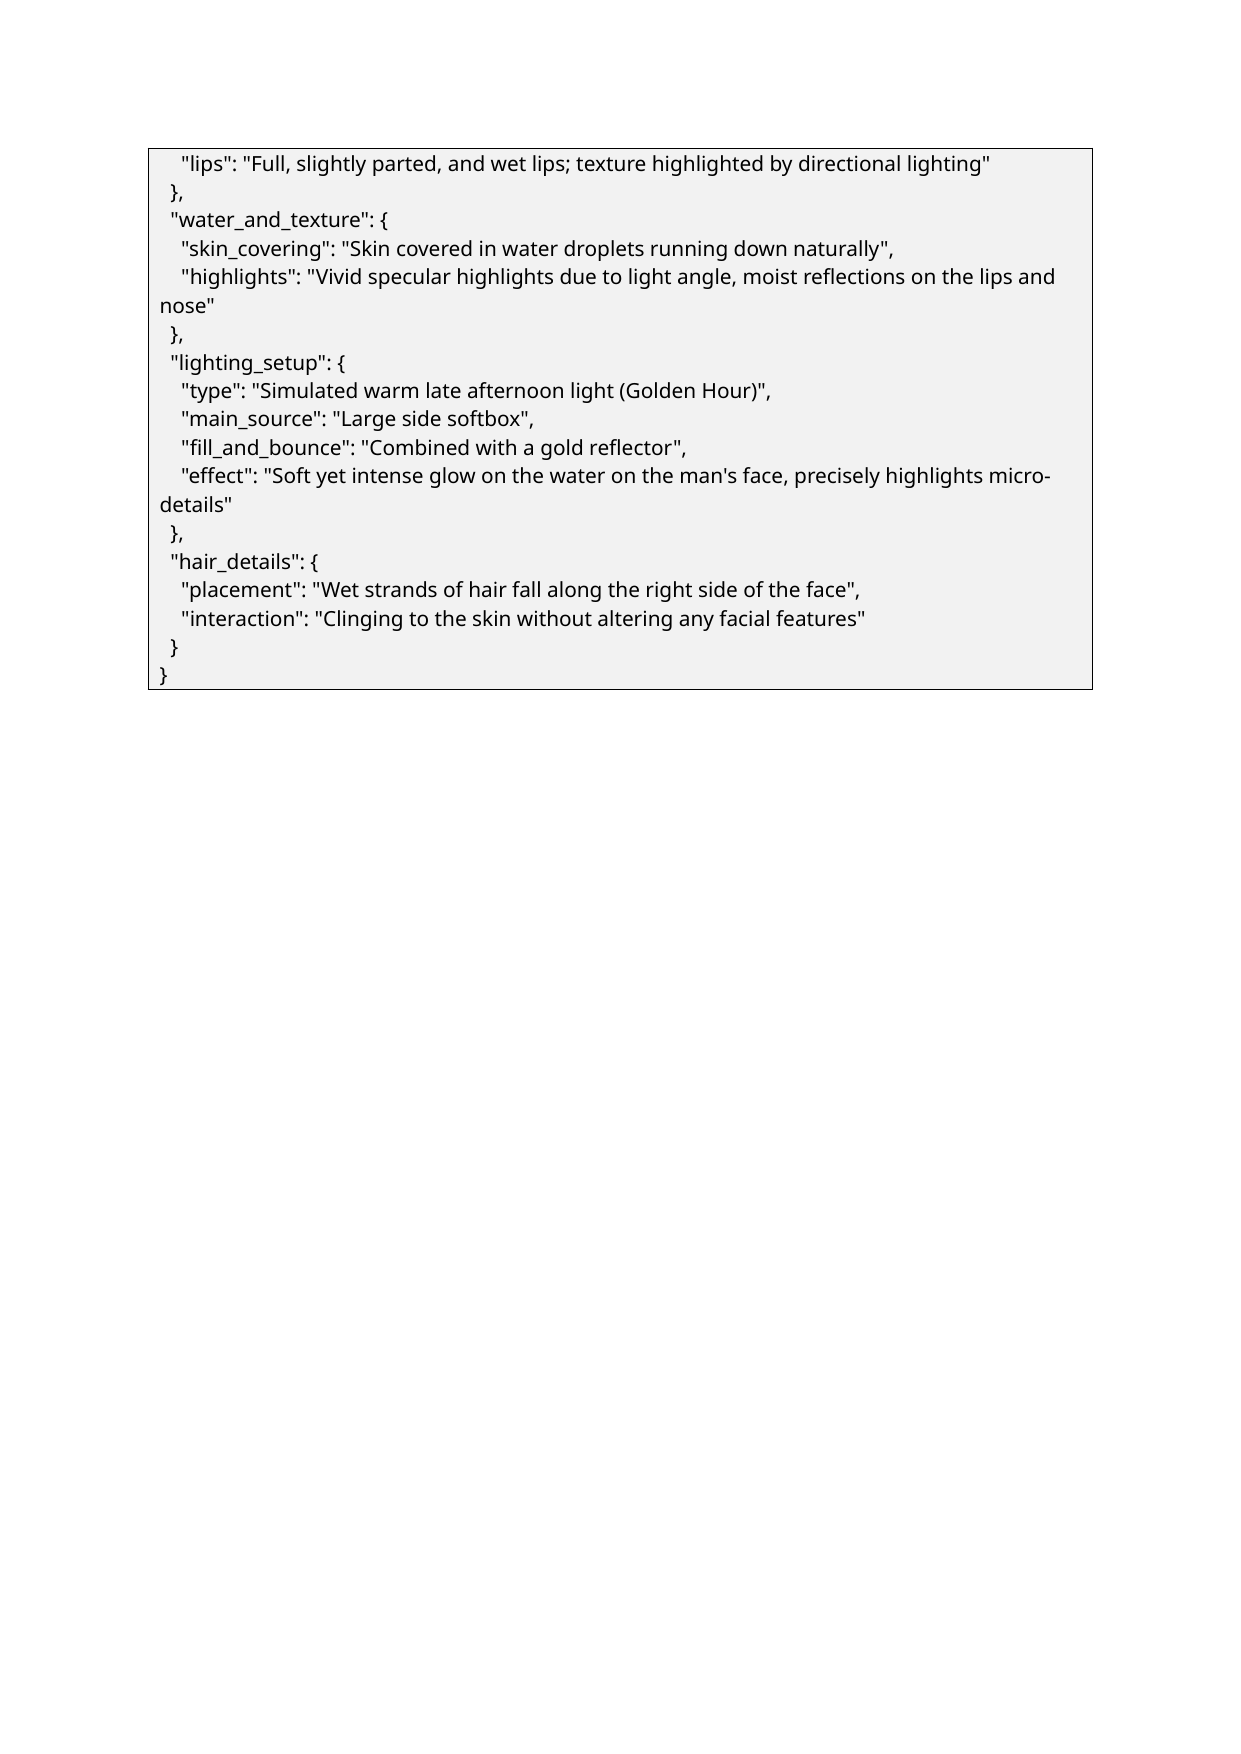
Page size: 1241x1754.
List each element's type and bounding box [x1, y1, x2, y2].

table_header [149, 149, 1092, 689]
